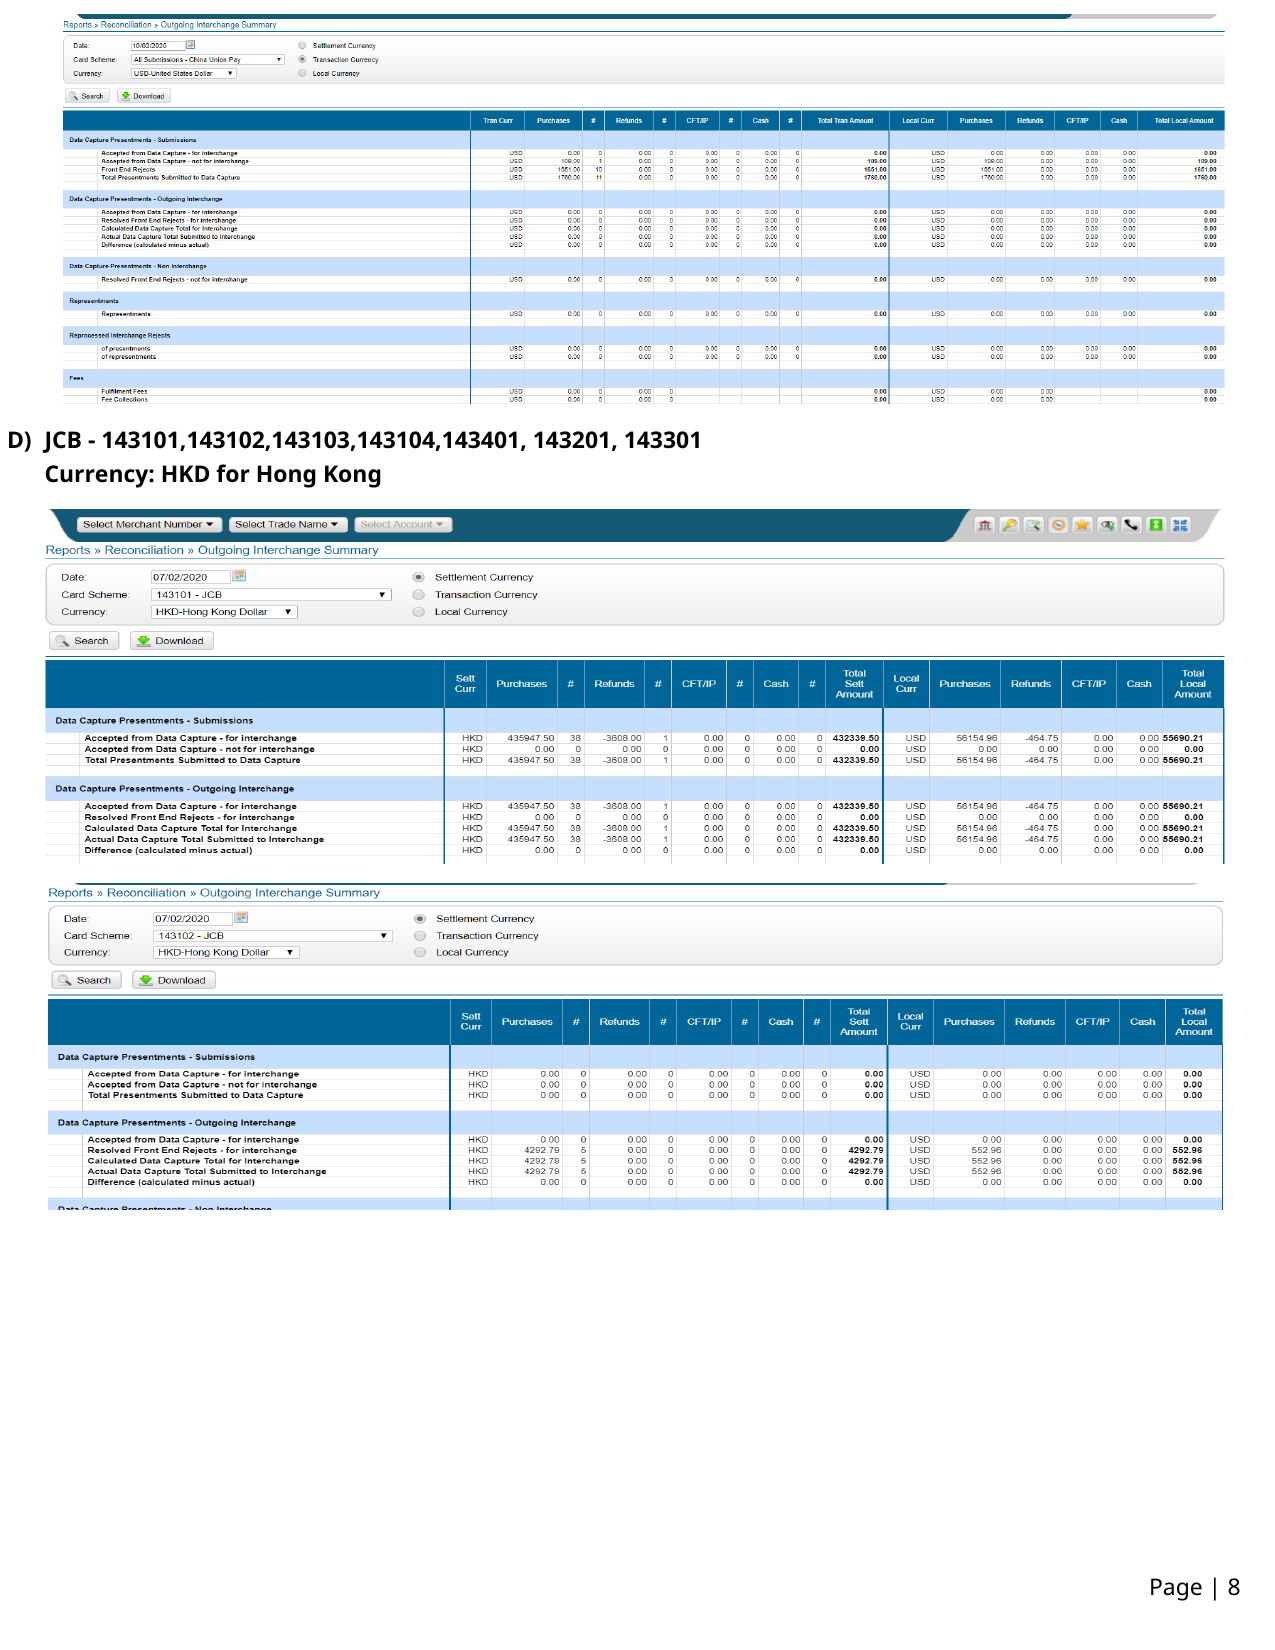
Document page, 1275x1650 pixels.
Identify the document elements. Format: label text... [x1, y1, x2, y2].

picture [889, 1046, 1221, 1210]
picture [452, 1046, 886, 1210]
picture [446, 709, 881, 864]
picture [472, 131, 1225, 405]
picture [1193, 1009, 1205, 1014]
picture [44, 508, 1226, 864]
list Currency: HKD for Hong Kong [44, 458, 1240, 489]
list JCB - 143101,143102,143103,143104,143401, 143201, 143301 [7, 424, 1240, 455]
picture [44, 883, 1226, 1210]
picture [885, 709, 1222, 864]
picture [44, 14, 1225, 405]
